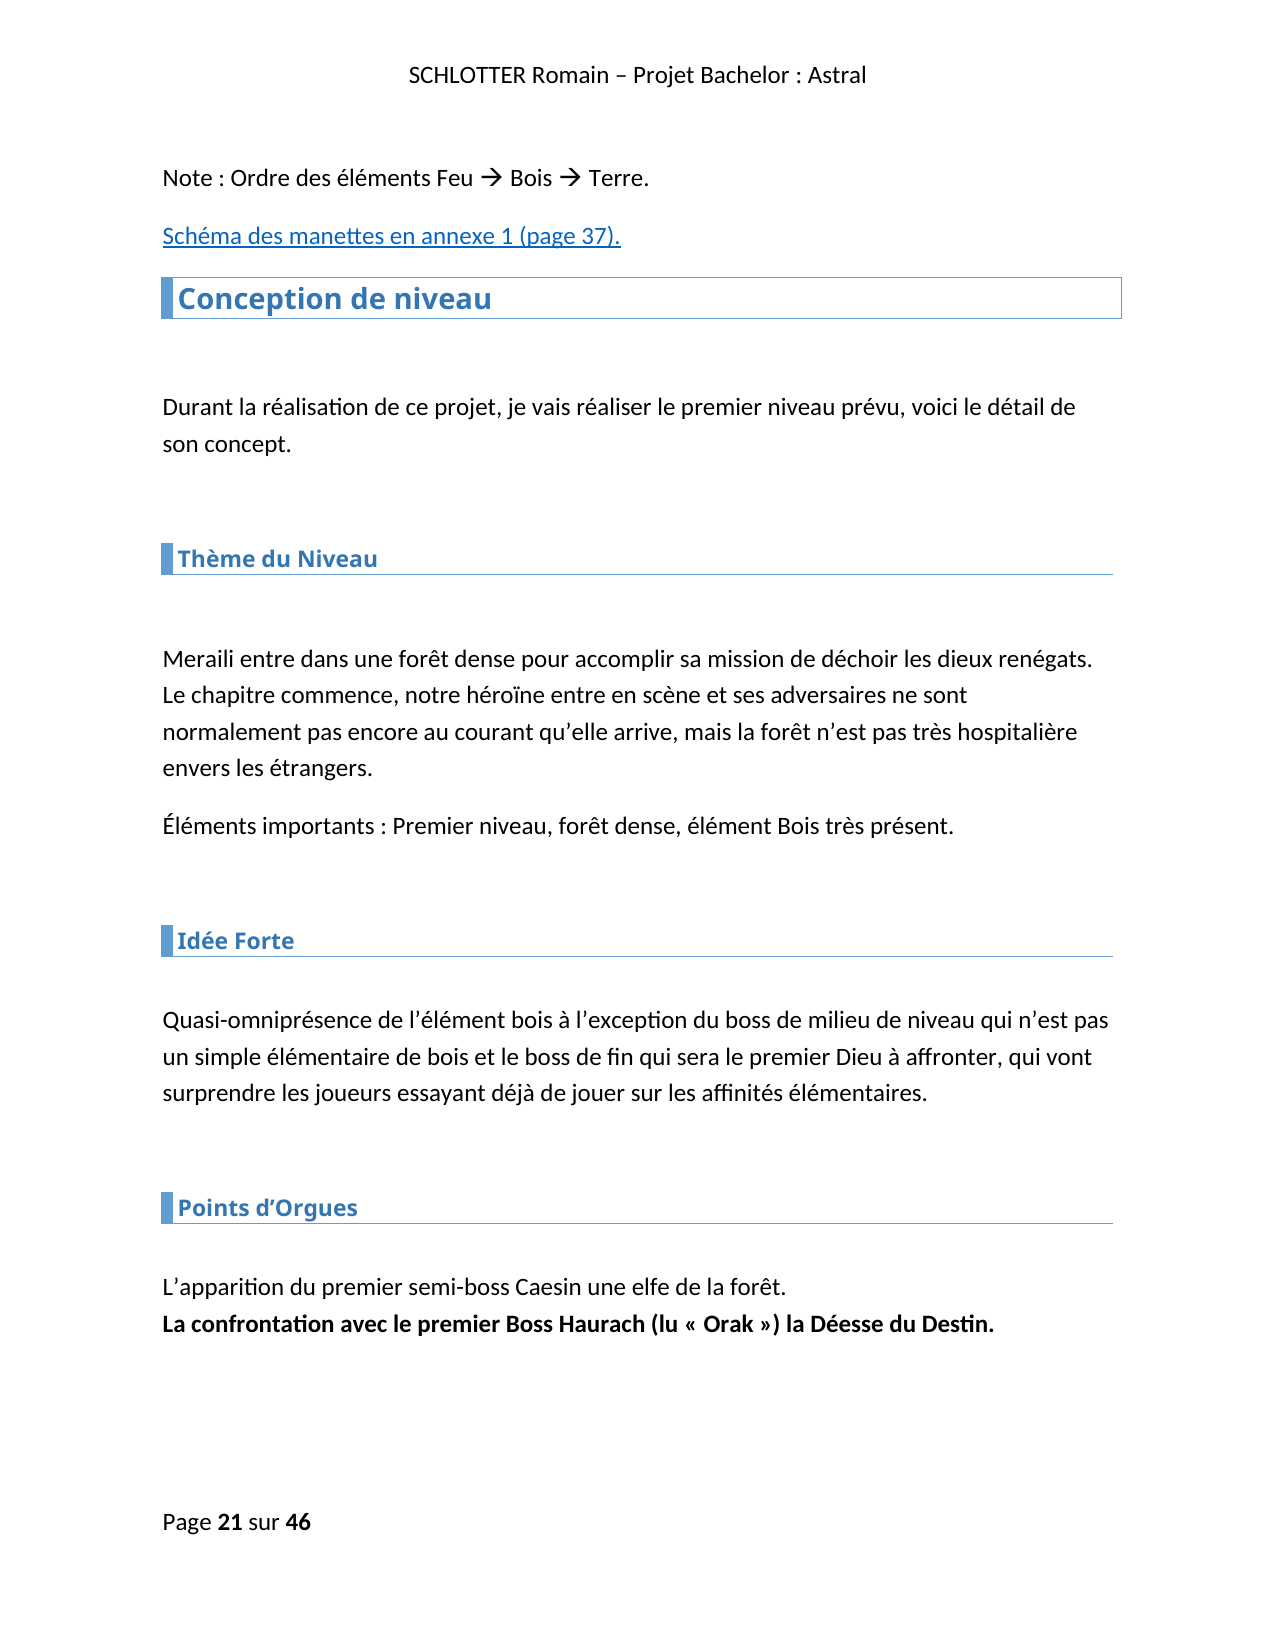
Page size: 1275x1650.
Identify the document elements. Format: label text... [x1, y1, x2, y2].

subtitle Conception de niveau [173, 278, 1121, 318]
text Schéma des manettes en annexe 1 (page 37). [162, 220, 1113, 250]
text Meraili entre dans une forêt dense pour accomplir sa mission de déchoir les dieux renégats. Le chapitre commence, notre héroïne entre en scène et ses adversaires ne sont normalement pas encore au courant qu’elle arrive, mais la forêt n’est pas très hospitalière envers les étrangers. [162, 643, 1113, 783]
text Note : Ordre des éléments Feu Bois Terre. [162, 162, 1113, 193]
text Éléments importants : Premier niveau, forêt dense, élément Bois très présent. [162, 810, 1113, 841]
text Durant la réalisation de ce projet, je vais réaliser le premier niveau prévu, voici le détail de son concept. [162, 391, 1113, 458]
subtitle Thème du Niveau [173, 543, 1113, 574]
text Quasi-omniprésence de l’élément bois à l’exception du boss de milieu de niveau qui n’est pas un simple élémentaire de bois et le boss de fin qui sera le premier Dieu à affronter, qui vont surprendre les joueurs essayant déjà de jouer sur les affinités élémentaires. [162, 967, 1113, 1108]
text L’apparition du premier semi-boss Caesin une elfe de la forêt. La confrontation avec le premier Boss Haurach (lu « Orak ») la Déesse du Destin. [162, 1235, 1113, 1338]
subtitle Points d’Orgues [173, 1192, 1113, 1223]
subtitle Idée Forte [173, 925, 1113, 956]
